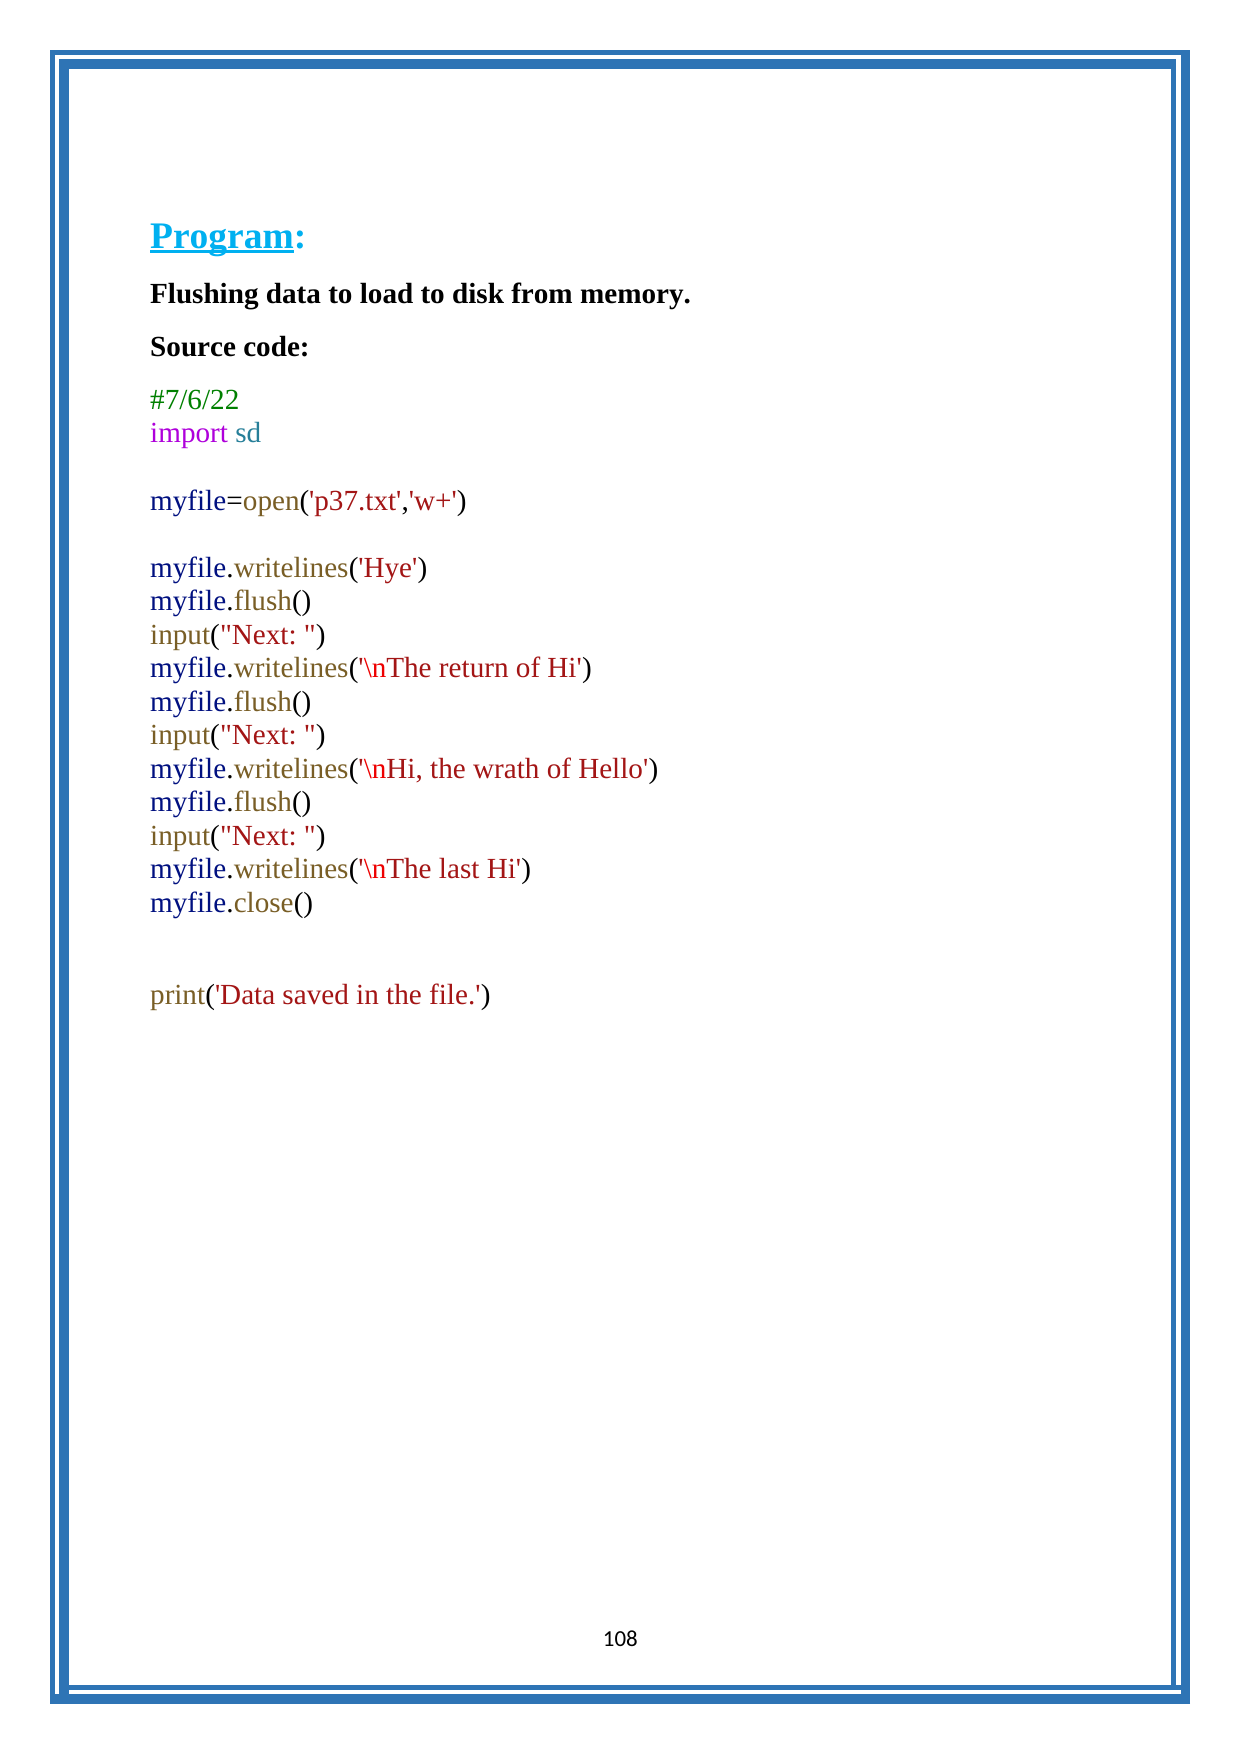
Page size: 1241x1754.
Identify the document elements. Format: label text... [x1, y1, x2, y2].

text input("Next: ") [150, 617, 1090, 650]
text myfile.flush() [150, 684, 1090, 717]
text myfile.flush() [150, 583, 1090, 617]
text myfile.writelines('\nThe return of Hi') [150, 650, 1090, 684]
text myfile.close() [150, 885, 1090, 919]
text import sd [150, 416, 1090, 449]
text Source code: [150, 329, 1090, 363]
text Flushing data to load to disk from memory. [150, 276, 1090, 310]
text myfile.writelines('\nHi, the wrath of Hello') [150, 751, 1090, 784]
text print('Data saved in the file.') [150, 977, 1090, 1041]
text myfile.flush() [150, 784, 1090, 818]
text input("Next: ") [150, 818, 1090, 852]
text input("Next: ") [150, 717, 1090, 751]
text #7/6/22 [150, 382, 1090, 416]
text Program: [150, 213, 1090, 256]
text myfile.writelines('\nThe last Hi') [150, 852, 1090, 885]
text myfile.writelines('Hye') [150, 550, 1090, 583]
text myfile=open('p37.txt','w+') [150, 483, 1090, 516]
